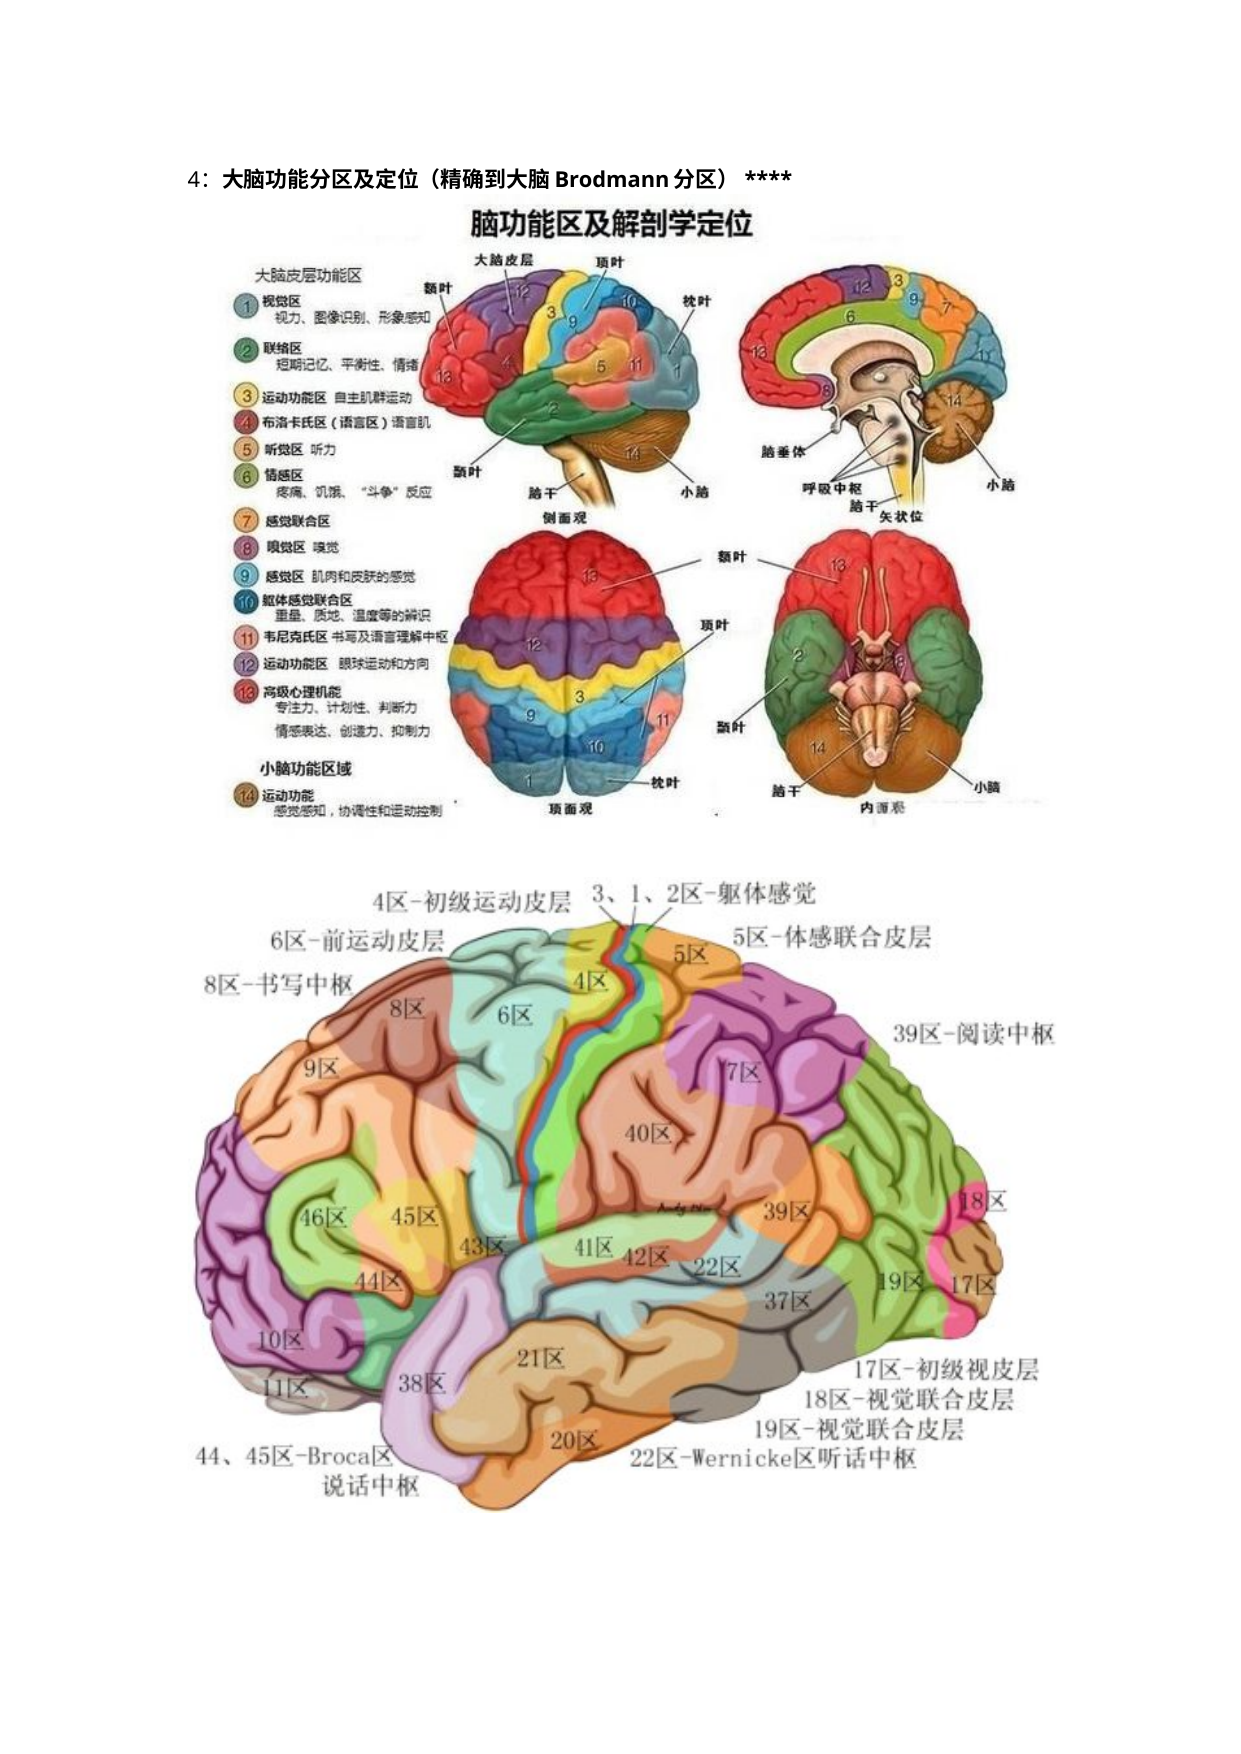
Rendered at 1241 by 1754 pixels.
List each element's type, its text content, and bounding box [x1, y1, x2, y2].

picture [187, 877, 1057, 1513]
picture [187, 194, 1053, 844]
text 4：大脑功能分区及定位（精确到大脑Brodmann分区） **** [187, 162, 1053, 194]
